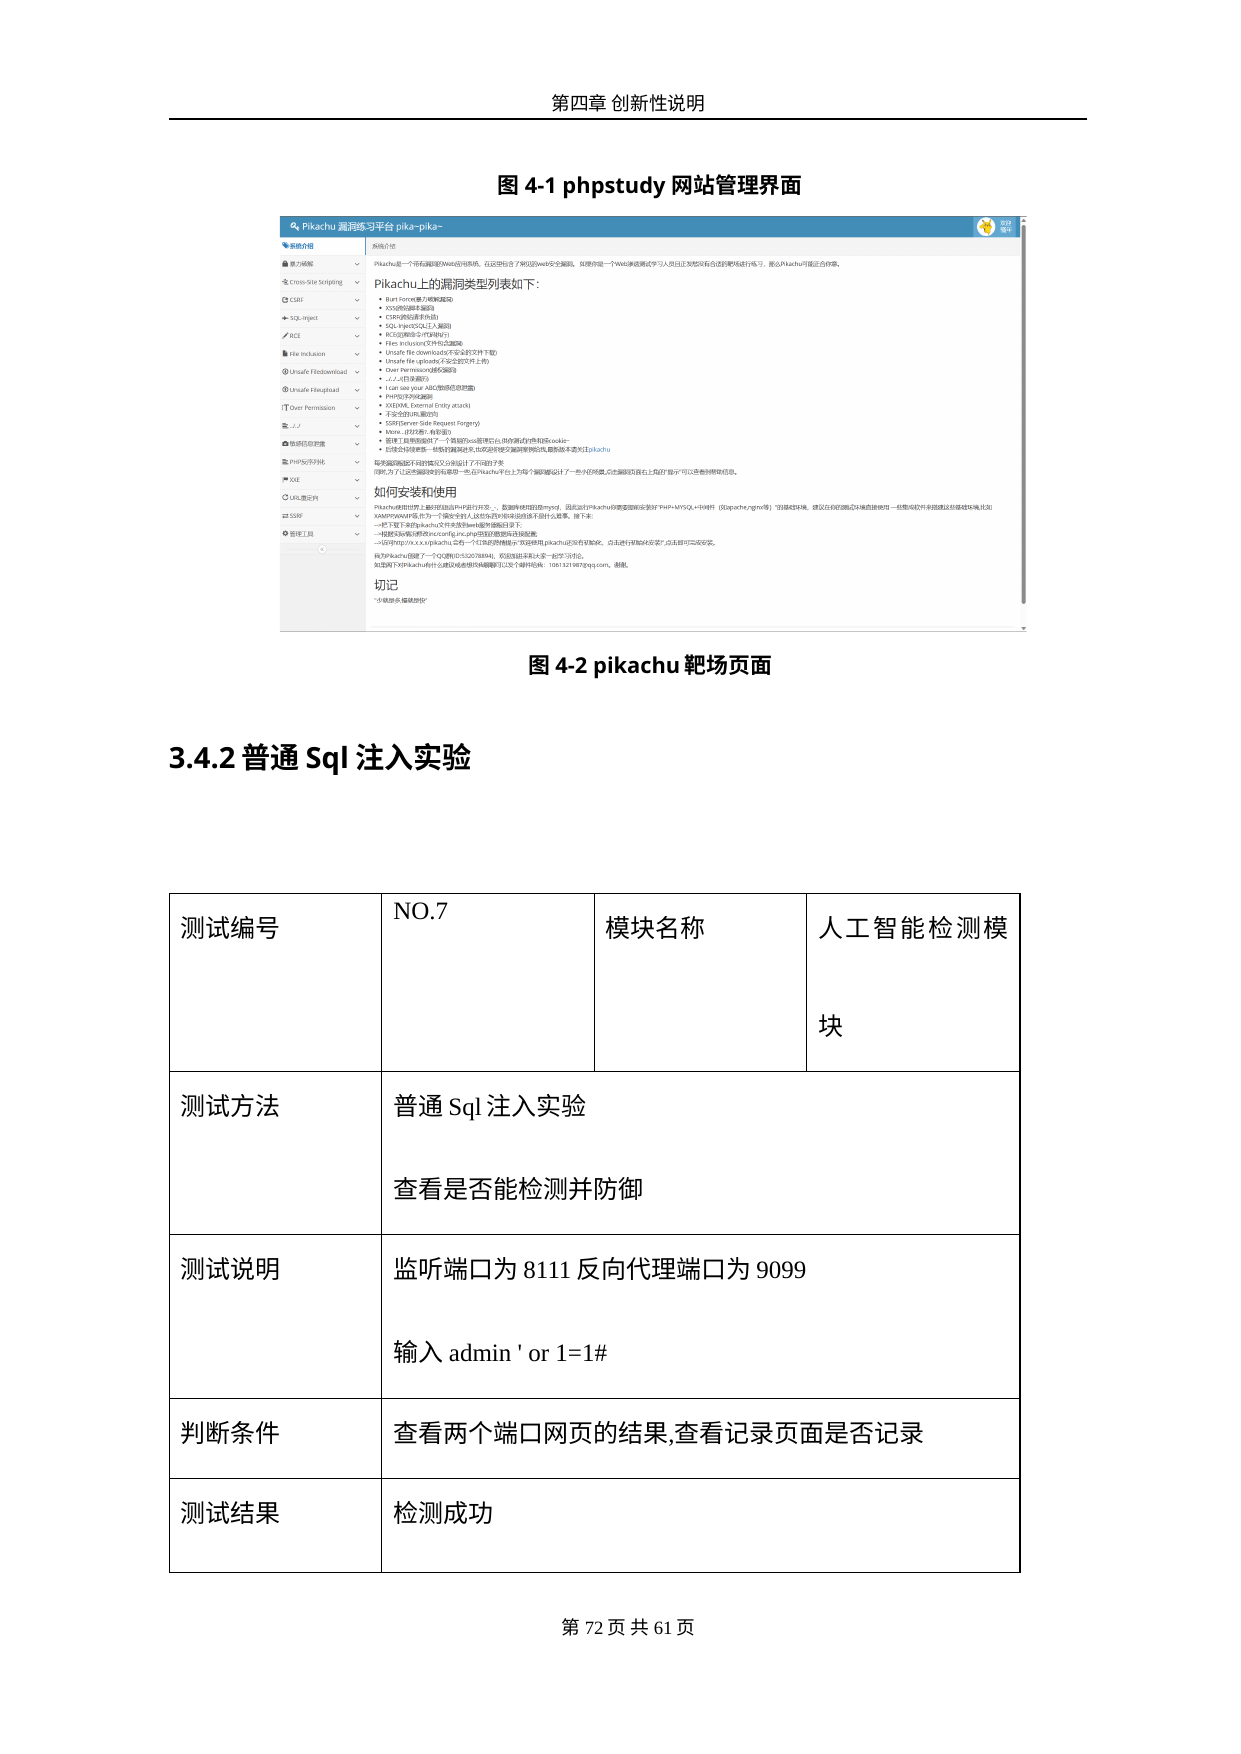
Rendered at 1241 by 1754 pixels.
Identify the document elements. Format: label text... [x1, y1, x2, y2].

text 图 4-2 pikachu靶场页面 [169, 648, 1087, 681]
table_cell 监听端口为8111反向代理端口为9099 输入 admin ' or 1=1# [382, 1235, 1019, 1398]
subtitle 3.4.2普通Sql注入实验 [169, 724, 1087, 789]
table_cell 普通Sql注入实验 查看是否能检测并防御 [382, 1072, 1019, 1234]
table_header 测试编号 [170, 894, 381, 1071]
picture [279, 216, 1027, 632]
table_header 模块名称 [595, 894, 806, 1071]
table_cell 检测成功 [382, 1479, 1019, 1572]
table_cell 测试方法 [170, 1072, 381, 1234]
table_cell 测试说明 [170, 1235, 381, 1398]
table_header 人工智能检测模块 [807, 894, 1019, 1071]
table_header NO.7 [382, 894, 594, 1071]
table_cell 查看两个端口网页的结果,查看记录页面是否记录 [382, 1399, 1019, 1478]
text 图 4-1 phpstudy 网站管理界面 [169, 168, 1087, 200]
table_cell 判断条件 [170, 1399, 381, 1478]
table_cell 测试结果 [170, 1479, 381, 1572]
